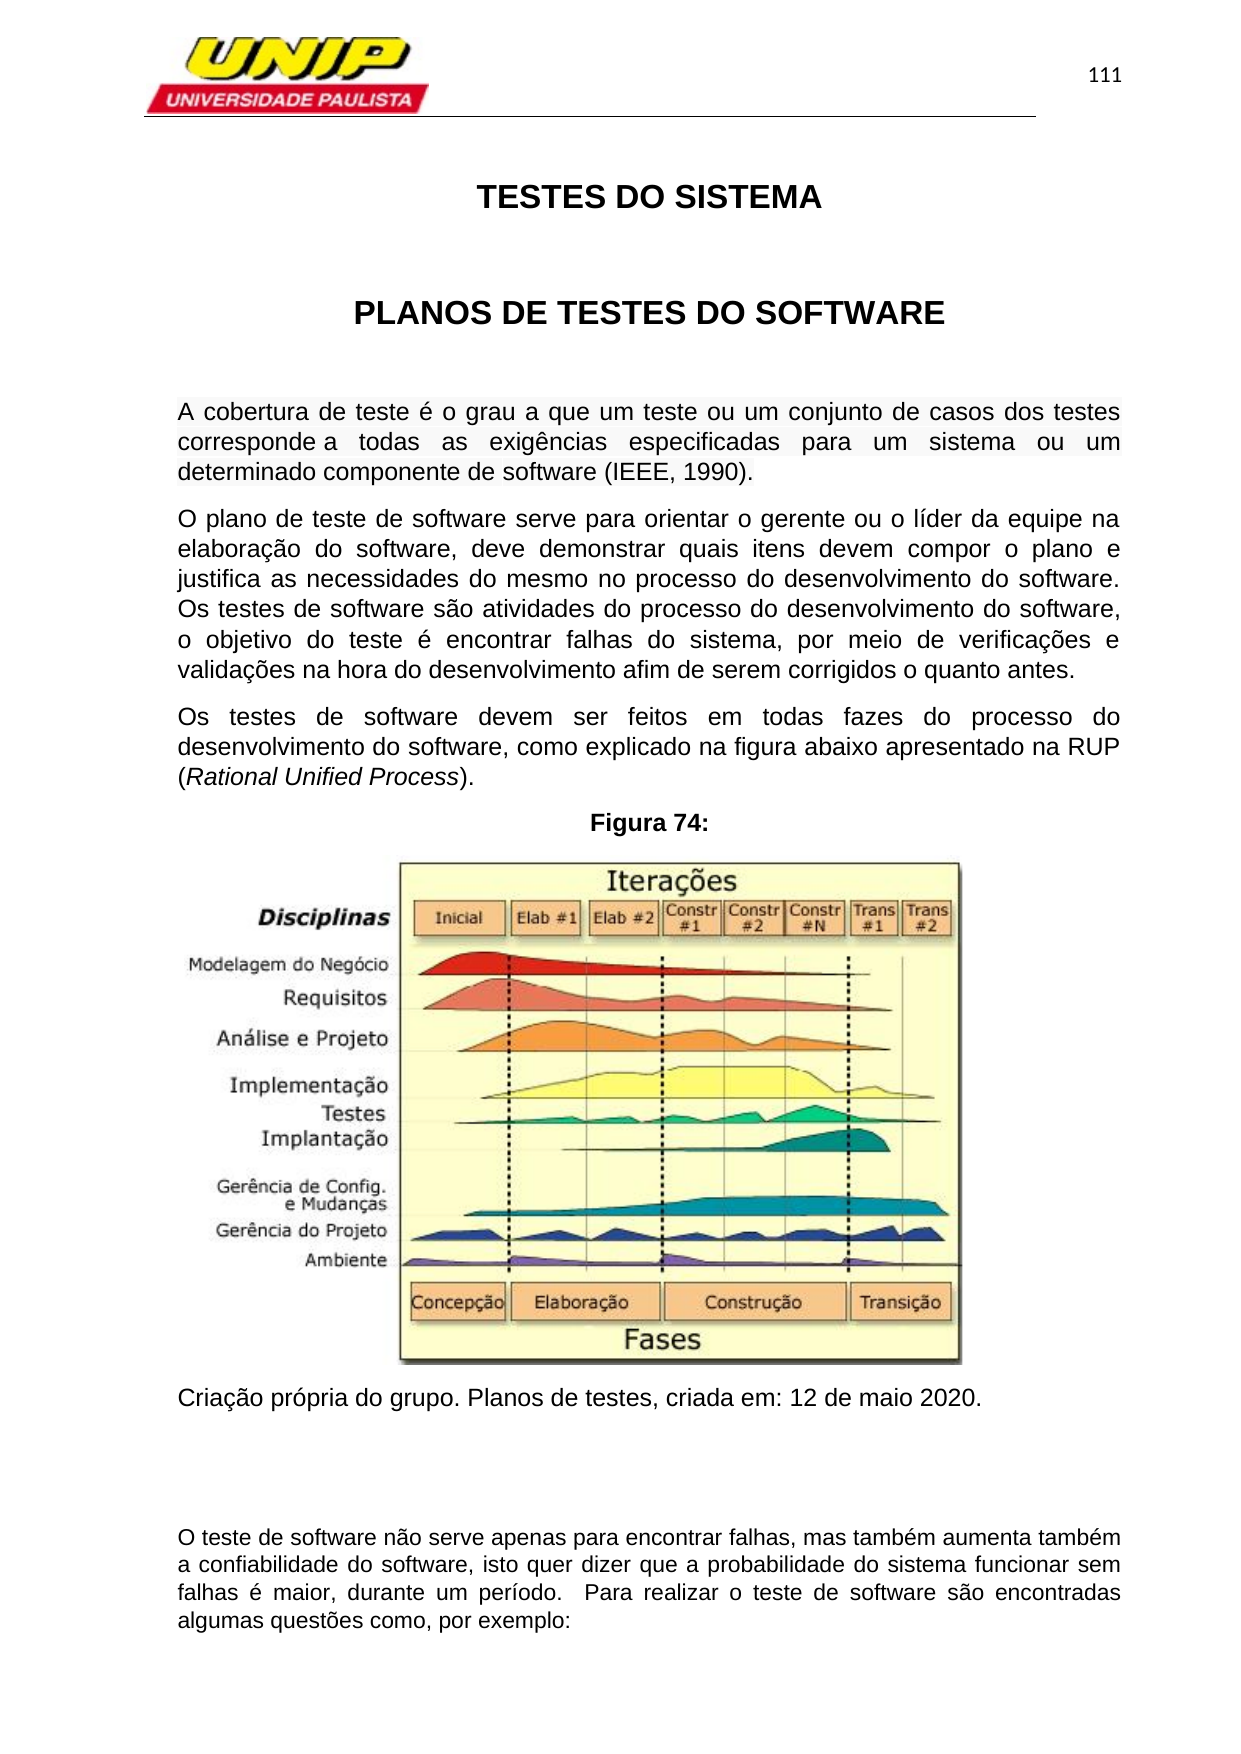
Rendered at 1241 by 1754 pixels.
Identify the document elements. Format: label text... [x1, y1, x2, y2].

picture [184, 855, 963, 1365]
text Criação própria do grupo. Planos de testes, criada em: 12 de maio 2020. [177, 1383, 1122, 1411]
text Os testes de software devem ser feitos em todas fazes do processo do desenvolvimento do software, como explicado na figura abaixo apresentado na RUP (Rational Unified Process). [177, 701, 1122, 790]
text Figura 74: [177, 808, 1122, 837]
text PLANOS DE TESTES DO SOFTWARE [177, 293, 1122, 332]
picture [146, 37, 429, 114]
text A cobertura de teste é o grau a que um teste ou um conjunto de casos dos testes corresponde a todas as exigências especificadas para um sistema ou um determinado componente de software (IEEE, 1990). [177, 456, 1122, 486]
text TESTES DO SISTEMA [177, 177, 1122, 216]
text O plano de teste de software serve para orientar o gerente ou o líder da equipe na elaboração do software, deve demonstrar quais itens devem compor o plano e justifica as necessidades do mesmo no processo do desenvolvimento do software. Os testes de software são atividades do processo do desenvolvimento do software, o objetivo do teste é encontrar falhas do sistema, por meio de verificações e validações na hora do desenvolvimento afim de serem corrigidos o quanto antes. [177, 504, 1122, 683]
text O teste de software não serve apenas para encontrar falhas, mas também aumenta também a confiabilidade do software, isto quer dizer que a probabilidade do sistema funcionar sem falhas é maior, durante um período. Para realizar o teste de software são encontradas algumas questões como, por exemplo: [177, 1524, 1122, 1633]
